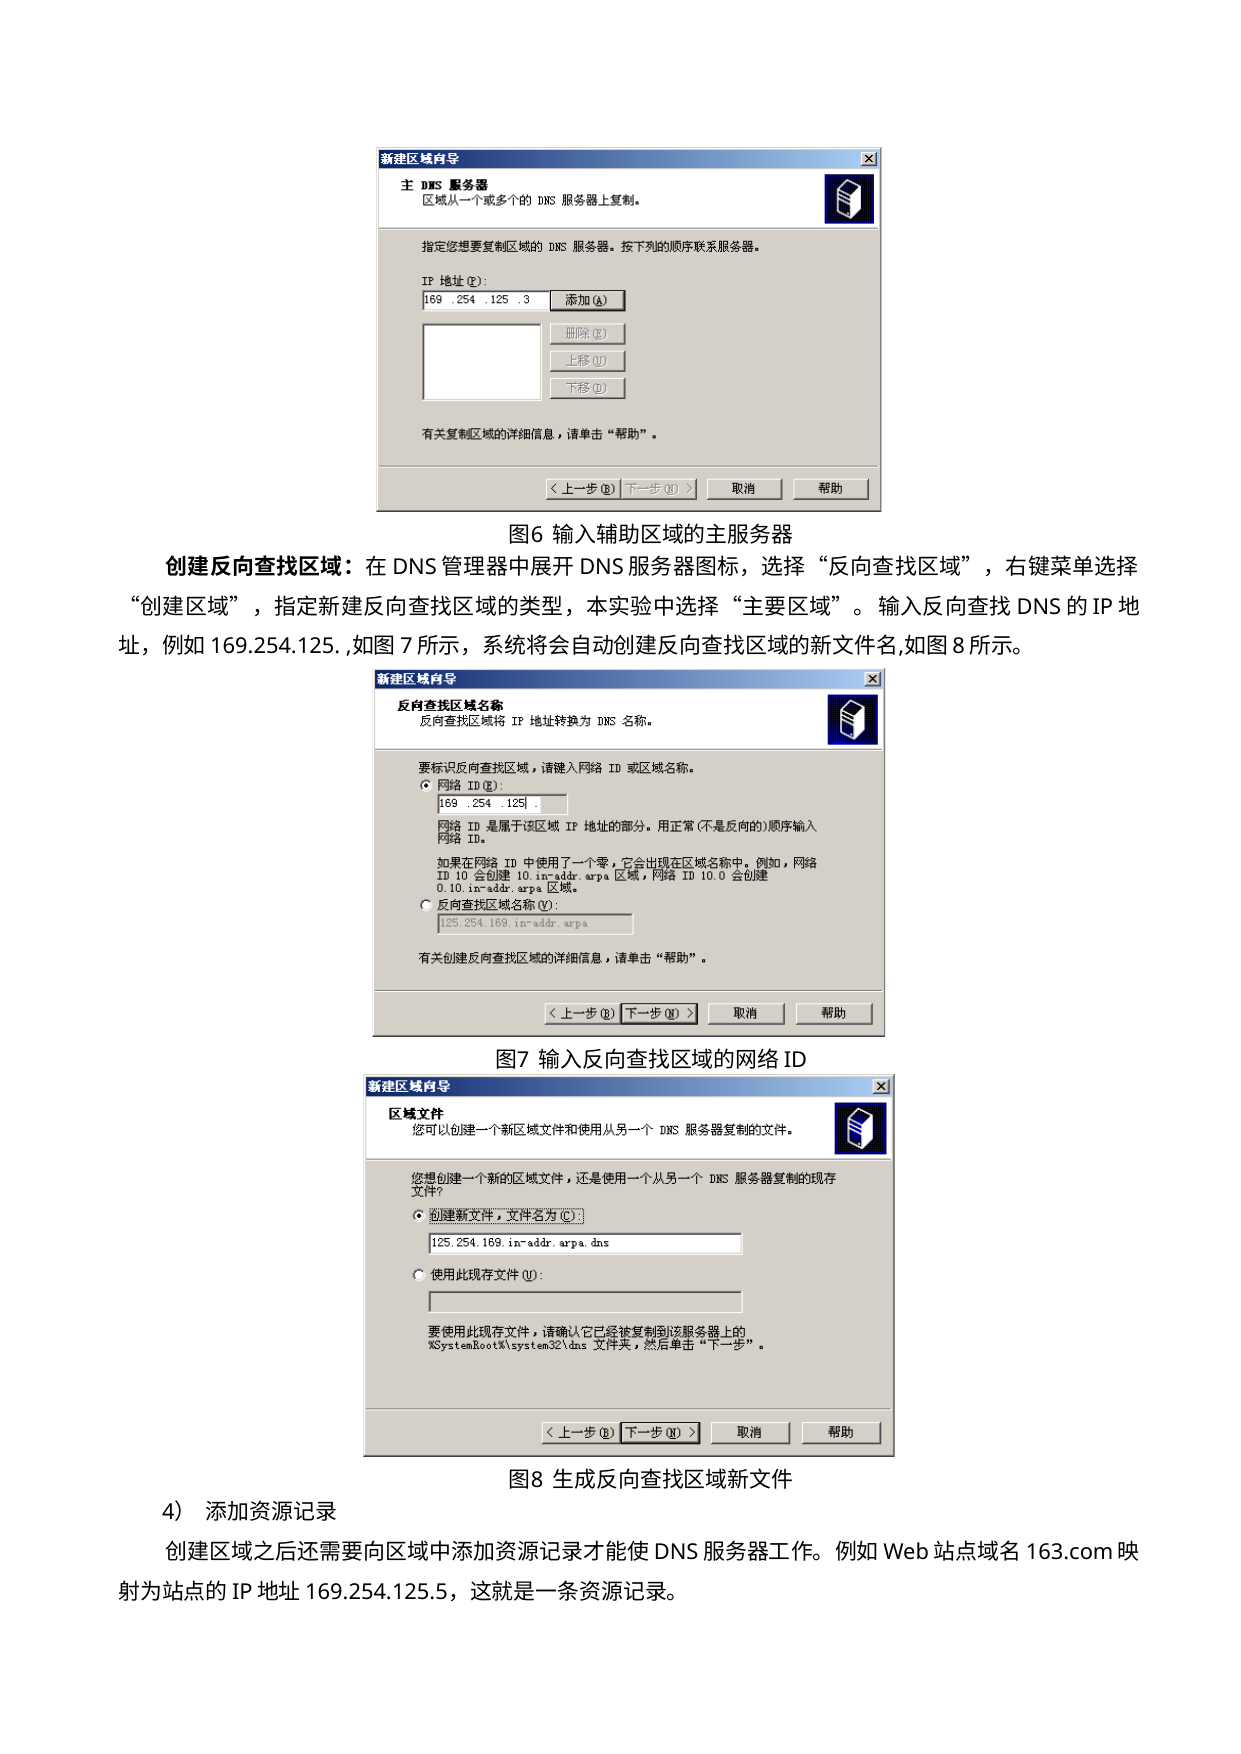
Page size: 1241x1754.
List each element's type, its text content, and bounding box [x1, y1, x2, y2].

picture [372, 668, 886, 1037]
picture [363, 1074, 895, 1457]
list 输入辅助区域的主服务器 [162, 511, 1140, 549]
picture [376, 147, 882, 512]
text 创建区域之后还需要向区域中添加资源记录才能使DNS服务器工作。例如Web站点域名163.com映射为站点的IP地址169.254.125.5，这就是一条资源记录。 [118, 1534, 1140, 1605]
list 输入反向查找区域的网络ID [162, 1037, 1140, 1074]
list 添加资源记录 [123, 1494, 1140, 1526]
text 创建反向查找区域：在DNS管理器中展开DNS服务器图标，选择“反向查找区域”，右键菜单选择“创建区域”，指定新建反向查找区域的类型，本实验中选择“主要区域”。输入反向查找DNS的IP地址，例如169.254.125. ,如图7所示，系统将会自动创建反向查找区域的新文件名,如图8所示。 [118, 549, 1140, 660]
list 生成反向查找区域新文件 [162, 1457, 1140, 1494]
